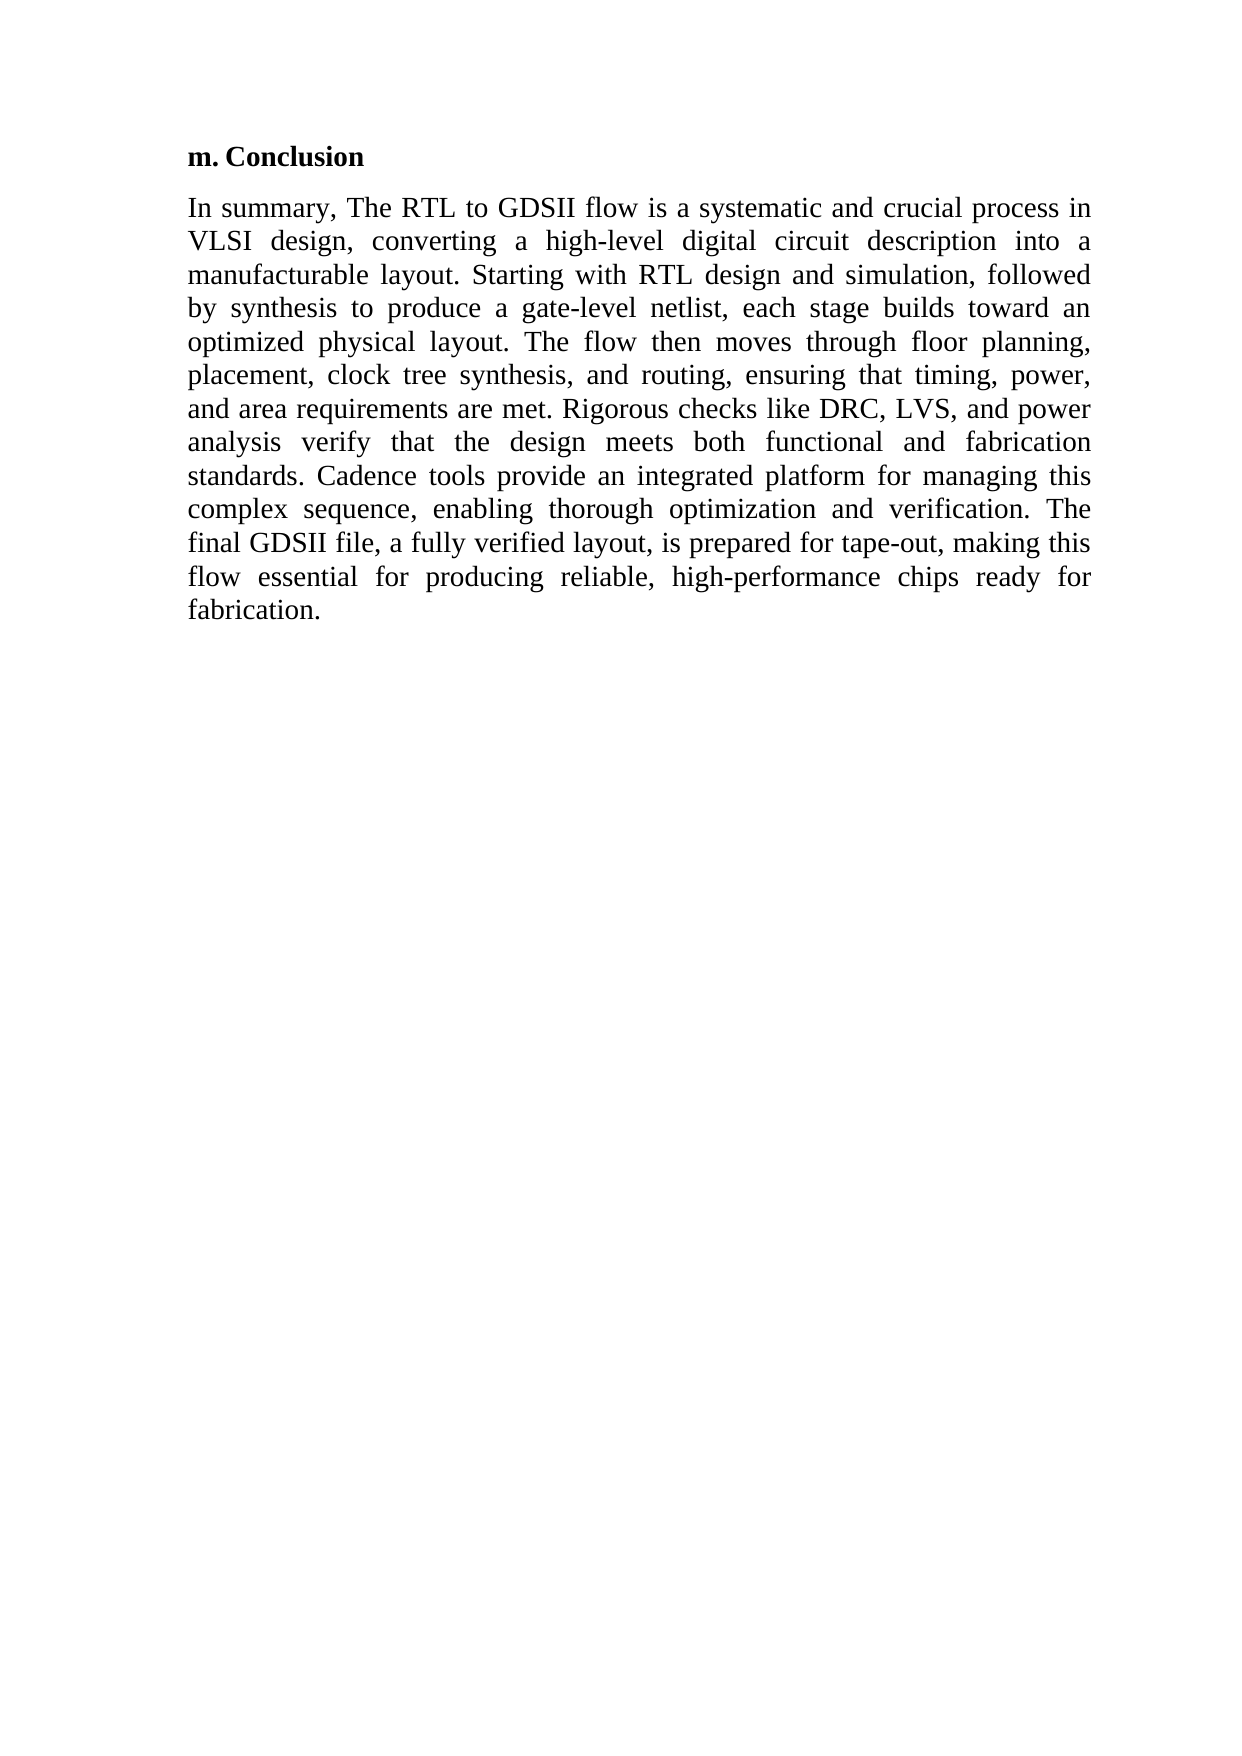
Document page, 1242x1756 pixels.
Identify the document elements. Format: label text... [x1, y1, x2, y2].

subtitle In summary, The RTL to GDSII flow is a systematic and crucial process in VLSI design, converting a high-level digital circuit description into a manufacturable layout. Starting with RTL design and simulation, followed by synthesis to produce a gate-level netlist, each stage builds toward an optimized physical layout. The flow then moves through floor planning, placement, clock tree synthesis, and routing, ensuring that timing, power, and area requirements are met. Rigorous checks like DRC, LVS, and power analysis verify that the design meets both functional and fabrication standards. Cadence tools provide an integrated platform for managing this complex sequence, enabling thorough optimization and verification. The final GDSII file, a fully verified layout, is prepared for tape-out, making this flow essential for producing reliable, high-performance chips ready for fabrication. [187, 190, 1092, 626]
list Conclusion [187, 139, 1212, 173]
